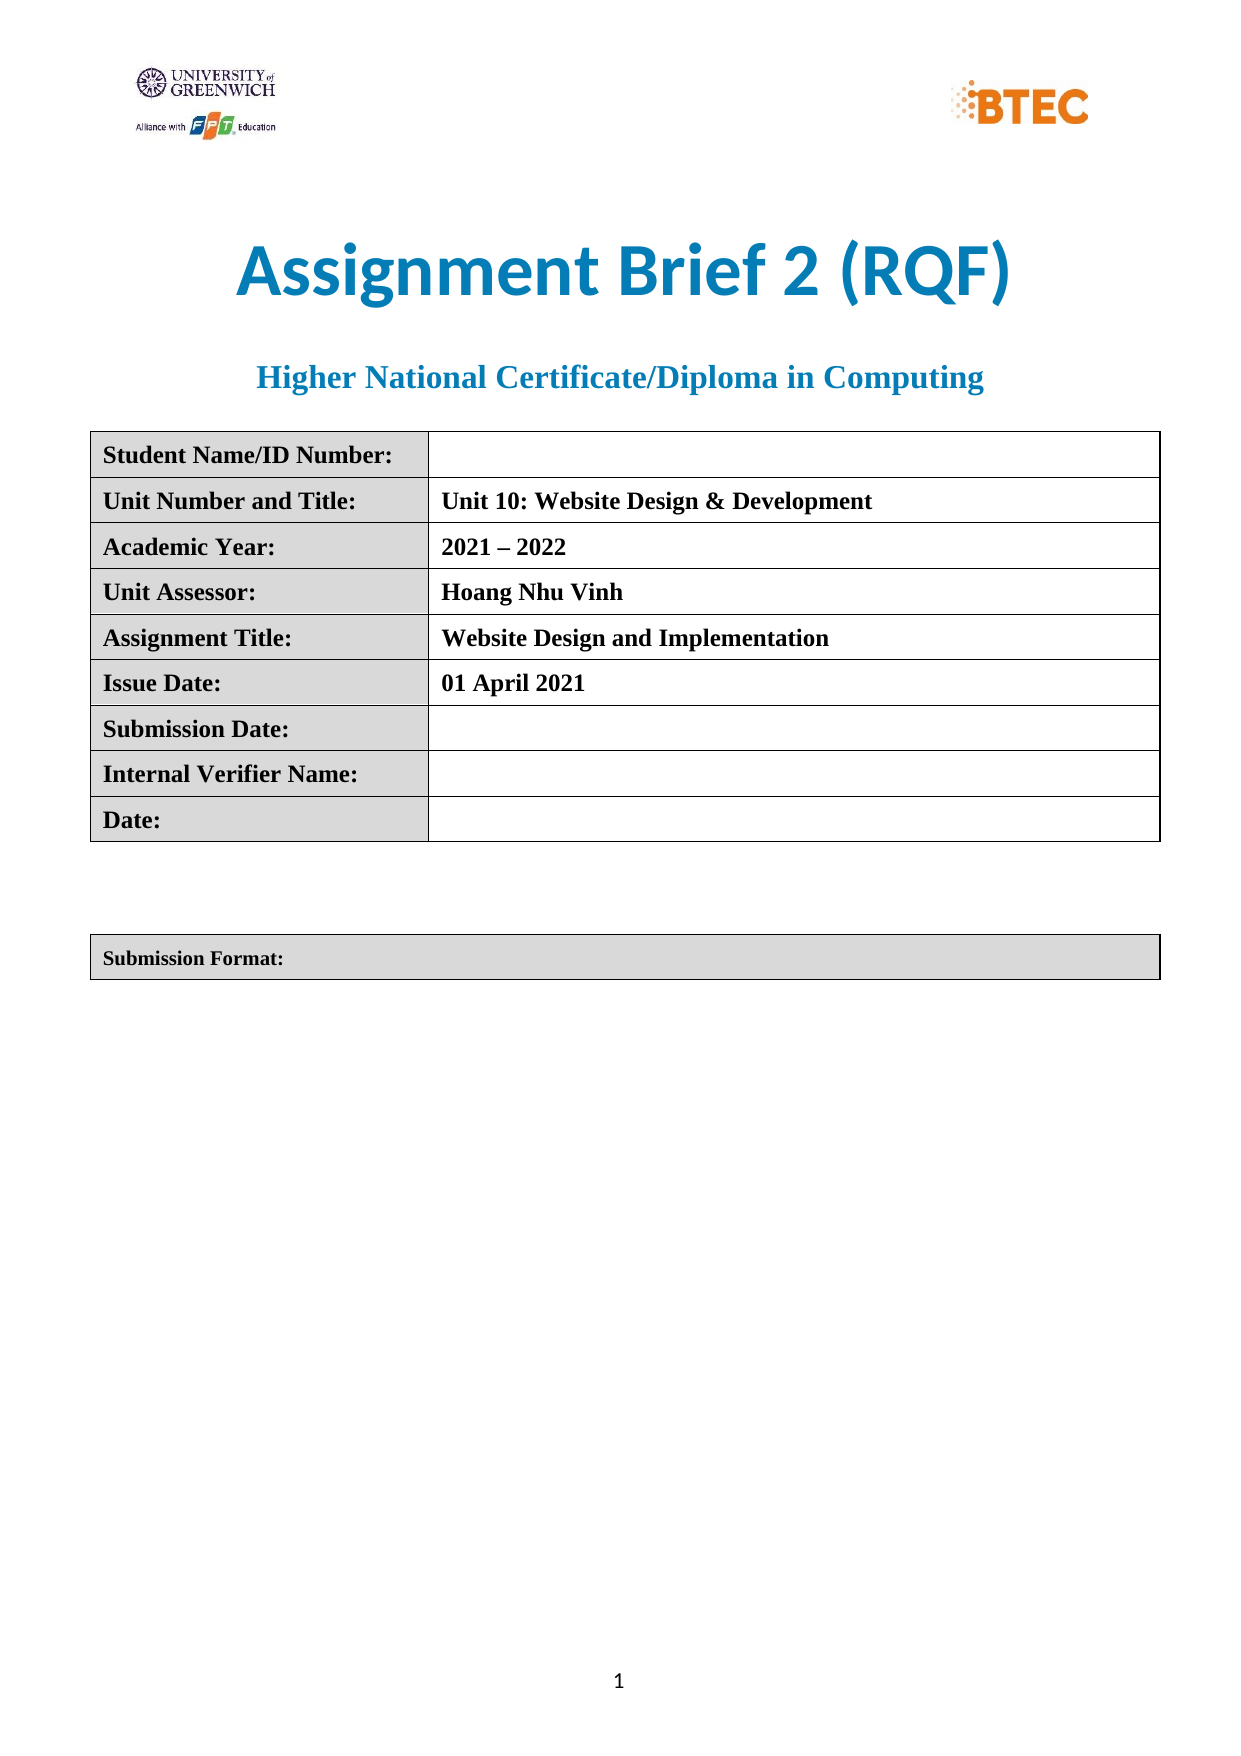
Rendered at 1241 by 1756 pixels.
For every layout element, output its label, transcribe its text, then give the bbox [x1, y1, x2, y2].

table_cell Unit Assessor: [91, 569, 428, 613]
table_cell Unit 10: Website Design & Development [429, 478, 1159, 522]
table_cell [429, 706, 1159, 750]
table_cell Hoang Nhu Vinh [429, 569, 1159, 613]
table_cell Date: [91, 797, 428, 841]
table_cell [429, 797, 1159, 841]
title Assignment Brief 2 (RQF) [77, 223, 1171, 314]
table_header [429, 432, 1159, 477]
table_cell 01 April 2021 [429, 660, 1159, 704]
table_cell 2021 – 2022 [429, 523, 1159, 568]
table_cell Submission Date: [91, 706, 428, 750]
table_cell Assignment Title: [91, 615, 428, 659]
table_cell Issue Date: [91, 660, 428, 704]
text Higher National Certificate/Diploma in Computing [254, 357, 986, 396]
table_cell Website Design and Implementation [429, 615, 1159, 659]
picture [130, 61, 282, 141]
table_cell [429, 751, 1159, 796]
picture [951, 80, 1088, 124]
table_cell Internal Verifier Name: [91, 751, 428, 796]
table_header Student Name/ID Number: [91, 432, 428, 477]
table_header Submission Format: [91, 935, 1159, 979]
table_cell Academic Year: [91, 523, 428, 568]
table_cell Unit Number and Title: [91, 478, 428, 522]
